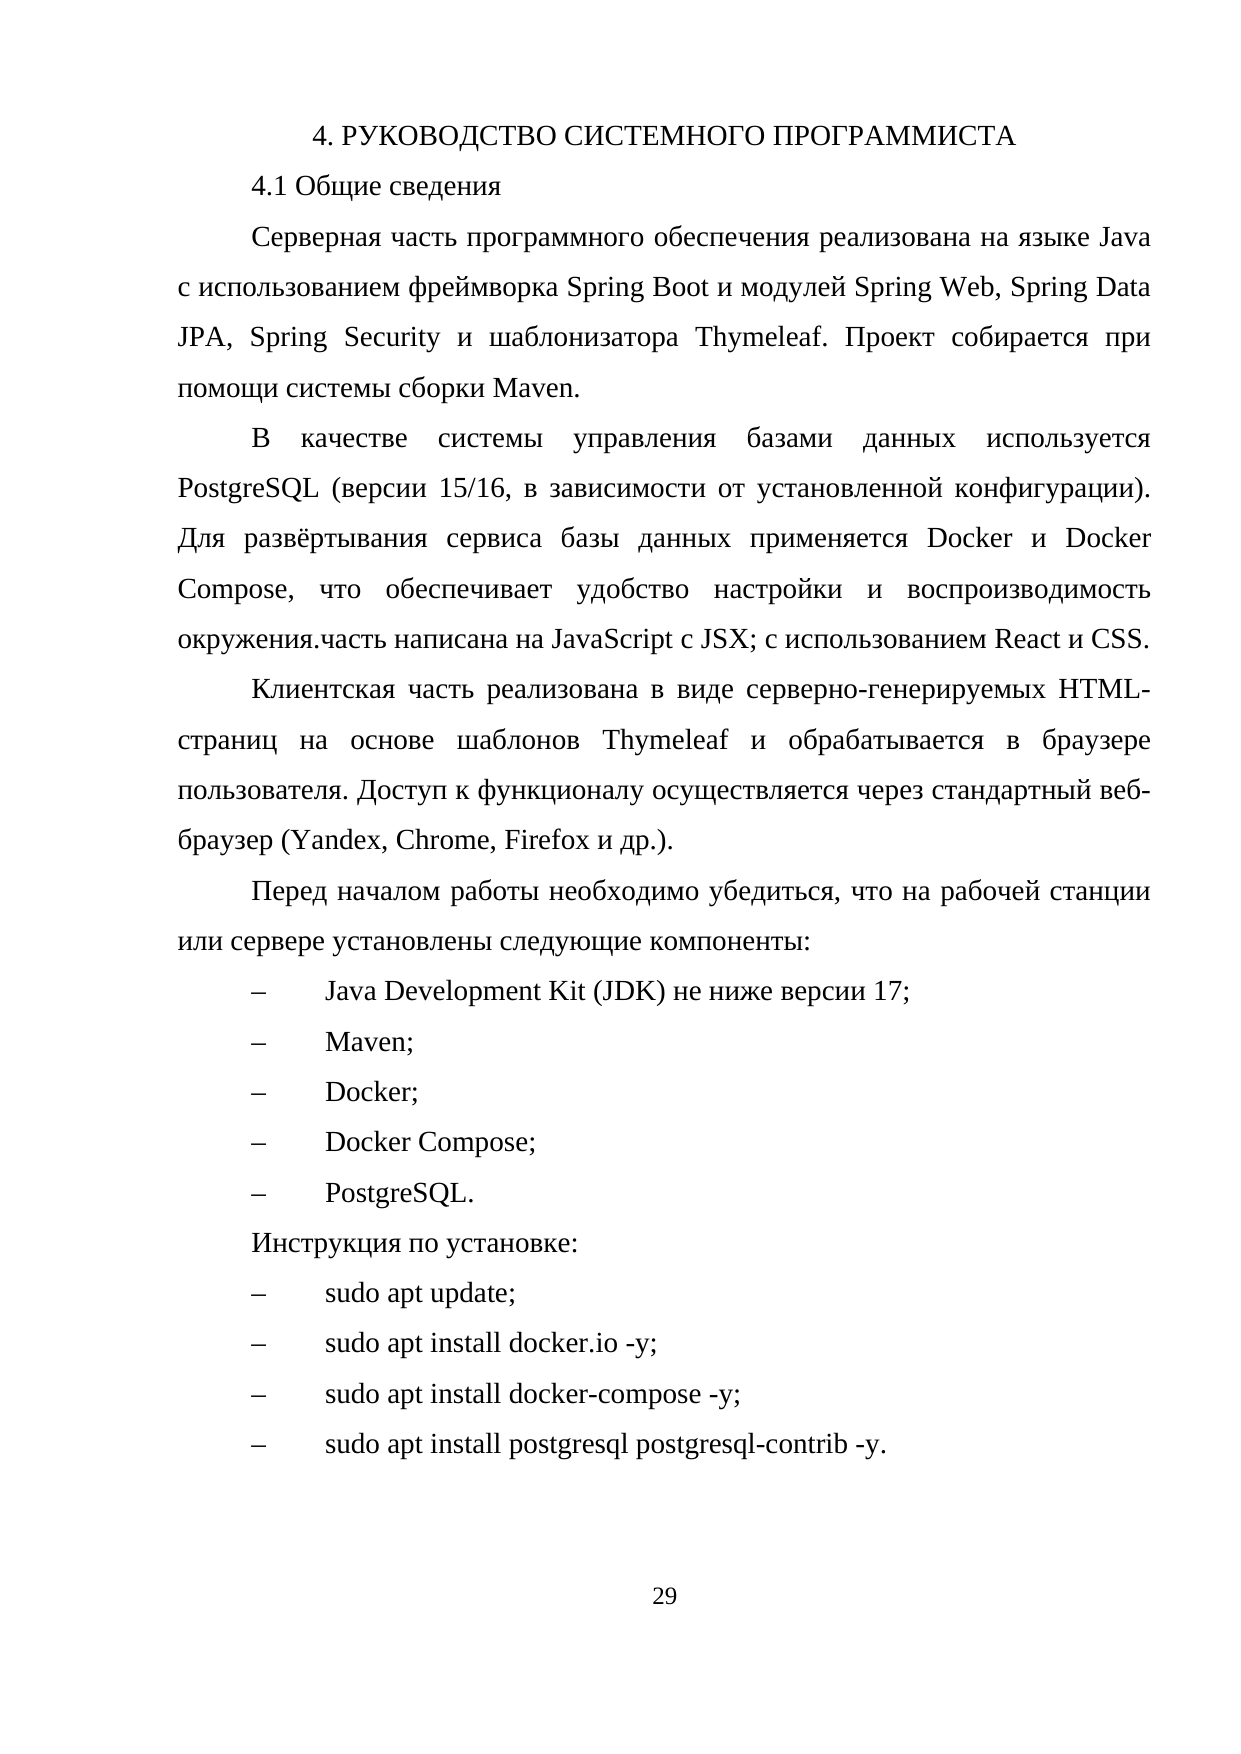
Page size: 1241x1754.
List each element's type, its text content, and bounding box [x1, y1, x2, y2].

list sudo apt update; [177, 1275, 1152, 1309]
list Docker; [177, 1074, 1152, 1108]
list PostgreSQL. [177, 1175, 1152, 1208]
text В качестве системы управления базами данных используется PostgreSQL (версии 15/16, в зависимости от установленной конфигурации). Для развёртывания сервиса базы данных применяется Docker и Docker Compose, что обеспечивает удобство настройки и воспроизводимость окружения.часть написана на JavaScript с JSX; с использованием React и CSS. [177, 420, 1152, 655]
text 4.1 Общие сведения [177, 168, 1152, 202]
list Java Development Kit (JDK) не ниже версии 17; [177, 973, 1152, 1007]
text Клиентская часть реализована в виде серверно-генерируемых HTML-страниц на основе шаблонов Thymeleaf и обрабатывается в браузере пользователя. Доступ к функционалу осуществляется через стандартный веб-браузер (Yandex, Chrome, Firefox и др.). [177, 672, 1152, 856]
text Инструкция по установке: [177, 1225, 1152, 1258]
text 4. РУКОВОДСТВО СИСТЕМНОГО ПРОГРАММИСТА [177, 118, 1152, 152]
list sudo apt install docker.io -y; [177, 1326, 1152, 1359]
list sudo apt install docker-compose -y; [177, 1376, 1152, 1409]
list Maven; [177, 1024, 1152, 1057]
list sudo apt install postgresql postgresql-contrib -y. [177, 1426, 1152, 1460]
text Перед началом работы необходимо убедиться, что на рабочей станции или сервере установлены следующие компоненты: [177, 873, 1152, 957]
text Серверная часть программного обеспечения реализована на языке Java с использованием фреймворка Spring Boot и модулей Spring Web, Spring Data JPA, Spring Security и шаблонизатора Thymeleaf. Проект собирается при помощи системы сборки Maven. [177, 219, 1152, 403]
list Docker Compose; [177, 1124, 1152, 1158]
